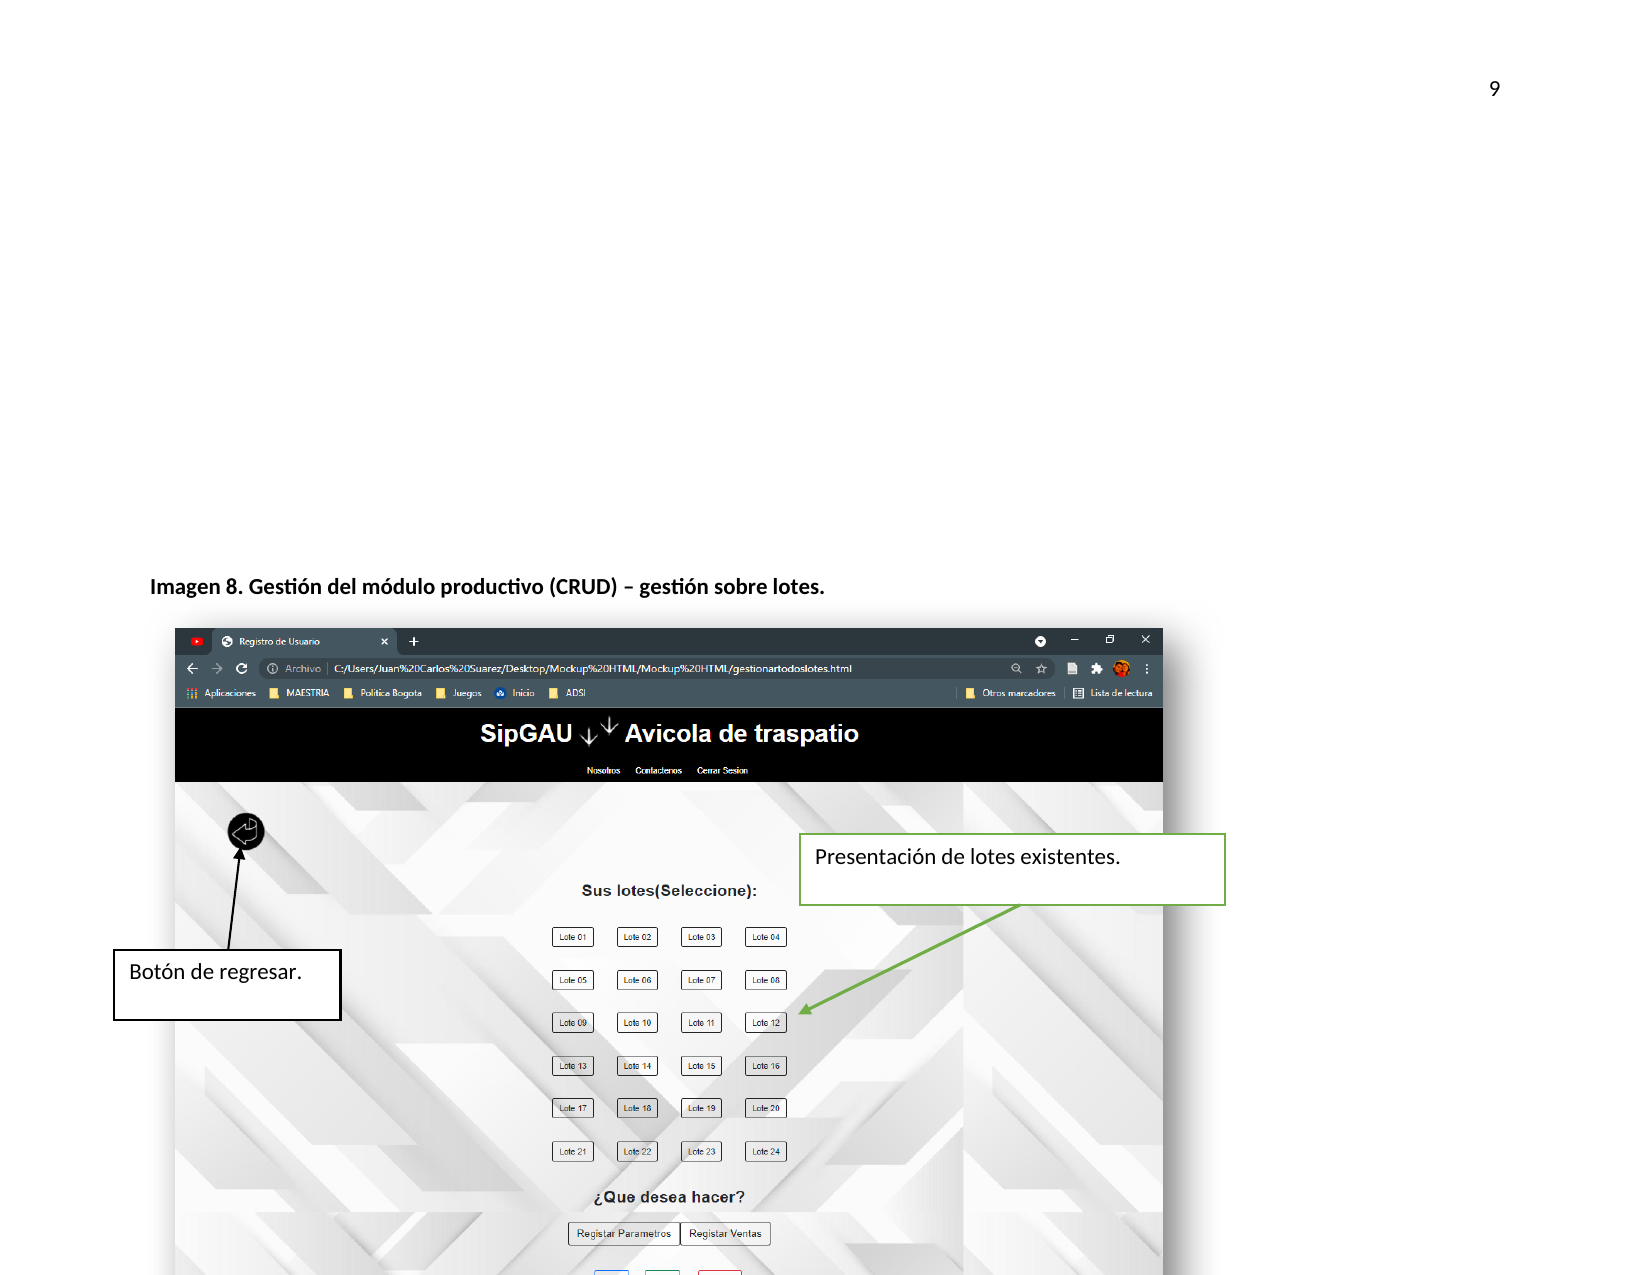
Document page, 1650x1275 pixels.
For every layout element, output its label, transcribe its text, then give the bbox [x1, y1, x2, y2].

subtitle Imagen 8. Gestión del módulo productivo (CRUD) – gestión sobre lotes. [150, 572, 1500, 600]
picture [175, 628, 1163, 1275]
